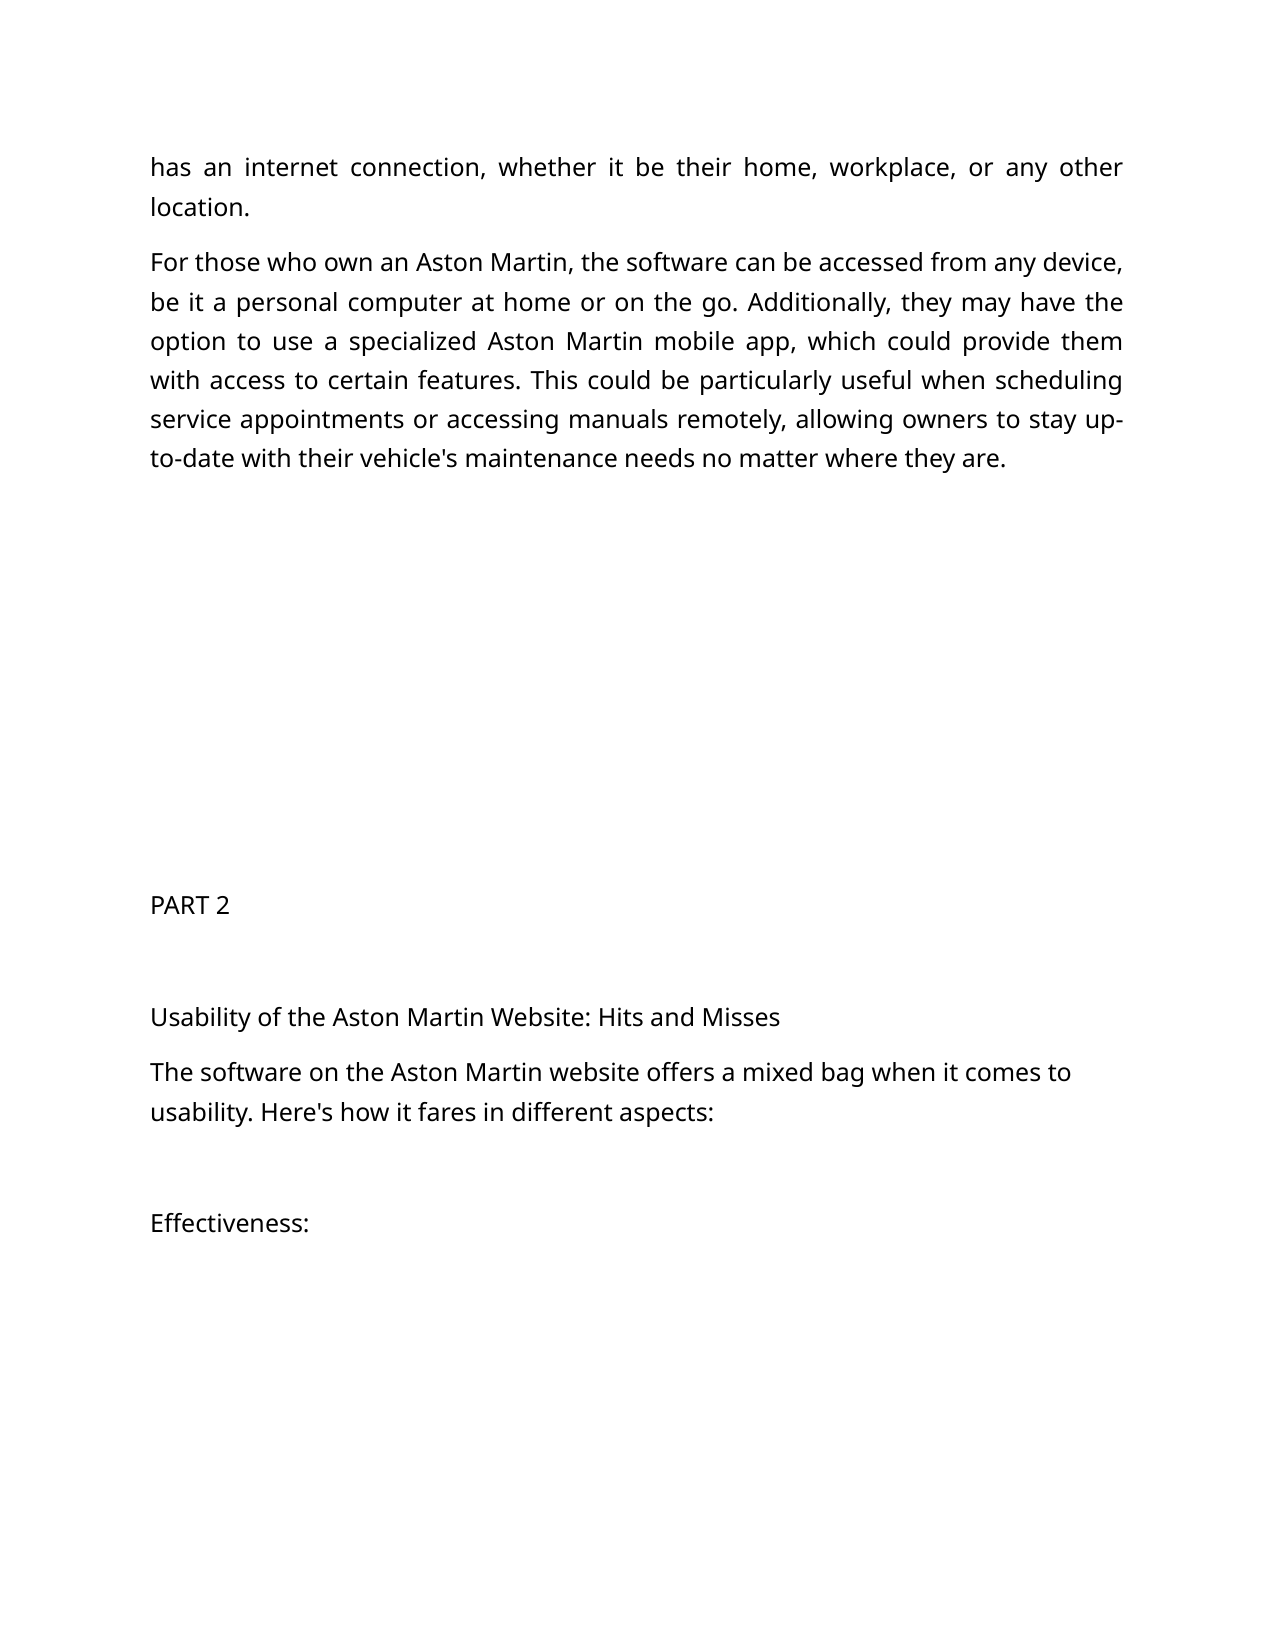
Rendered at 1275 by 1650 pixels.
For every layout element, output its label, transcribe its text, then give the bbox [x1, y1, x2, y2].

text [150, 150, 1125, 223]
text The software on the Aston Martin website offers a mixed bag when it comes to usability. Here's how it fares in different aspects: [150, 1055, 1125, 1128]
text Effectiveness: [150, 1206, 1125, 1240]
text For those who own an Aston Martin, the software can be accessed from any device, be it a personal computer at home or on the go. Additionally, they may have the option to use a specialized Aston Martin mobile app, which could provide them with access to certain features. This could be particularly useful when scheduling service appointments or accessing manuals remotely, allowing owners to stay up-to-date with their vehicle's maintenance needs no matter where they are. [150, 245, 1125, 475]
text Usability of the Aston Martin Website: Hits and Misses [150, 999, 1125, 1033]
text PART 2 [150, 887, 1125, 922]
